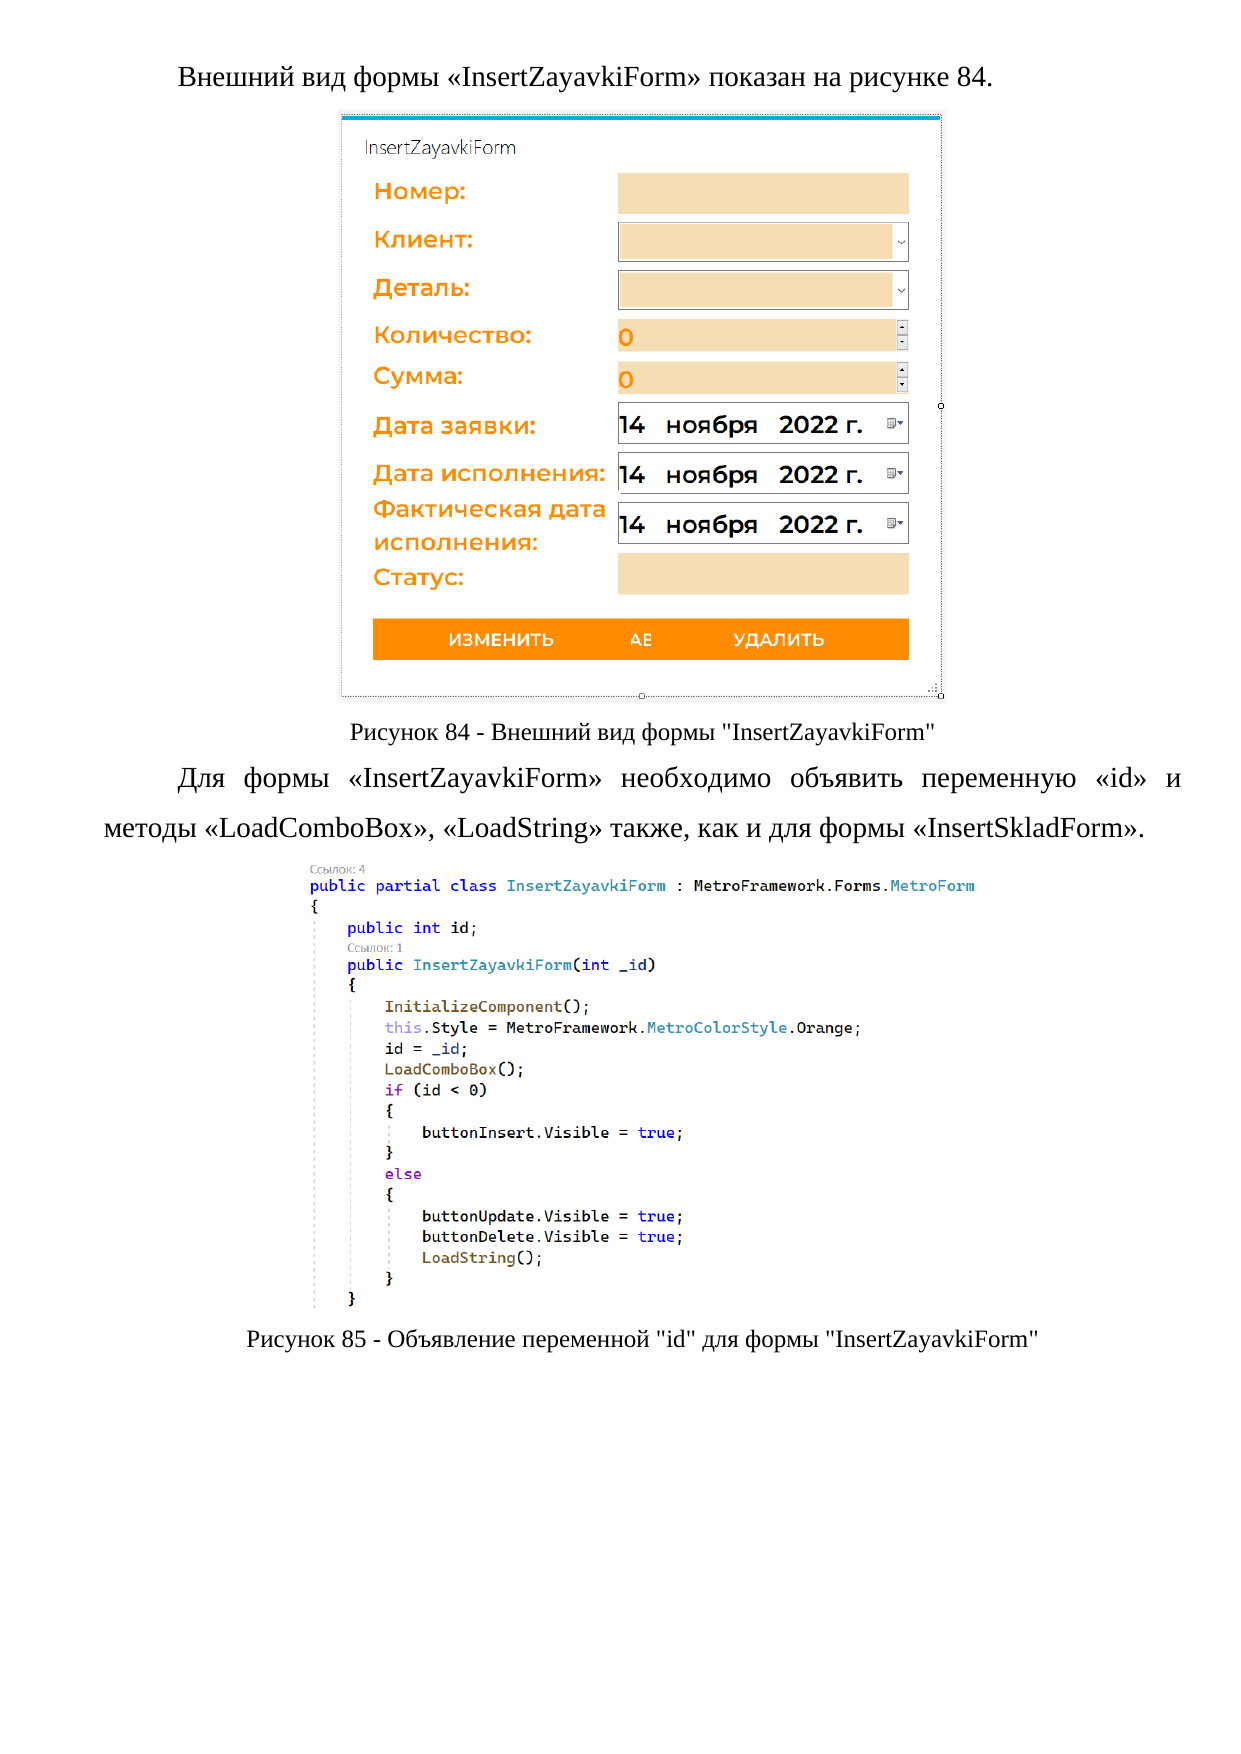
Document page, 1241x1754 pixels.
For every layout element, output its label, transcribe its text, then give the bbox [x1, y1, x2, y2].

text Внешний вид формы «InsertZayavkiForm» показан на рисунке 84. [103, 59, 1181, 93]
picture [305, 860, 980, 1310]
text Рисунок - Внешний вид формы "InsertZayavkiForm" [103, 717, 1181, 746]
text Рисунок - Объявление переменной "id" для формы "InsertZayavkiForm" [103, 1324, 1181, 1353]
picture [337, 109, 947, 703]
text Для формы «InsertZayavkiForm» необходимо объявить переменную «id» и методы «LoadComboBox», «LoadString» также, как и для формы «InsertSkladForm». [103, 760, 1181, 844]
